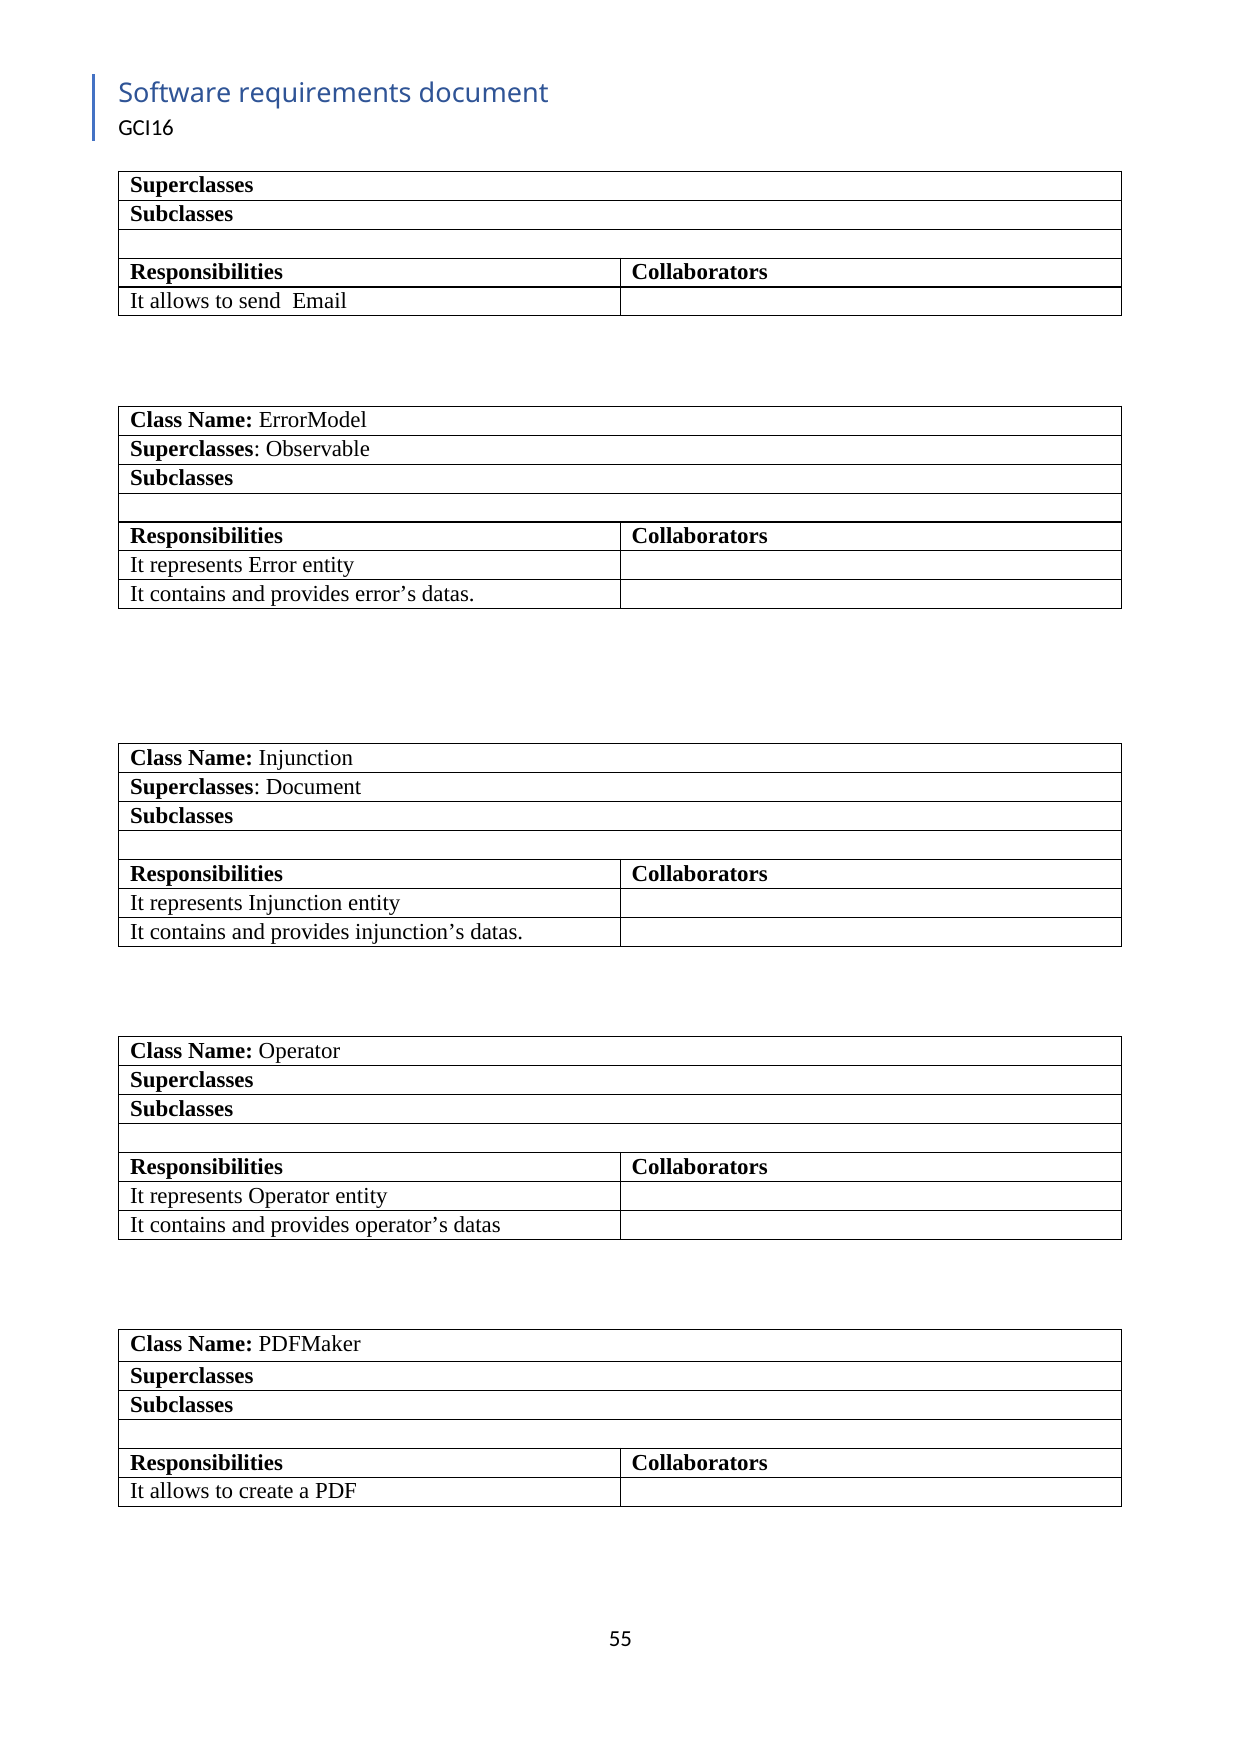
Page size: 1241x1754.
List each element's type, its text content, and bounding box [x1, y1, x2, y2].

table_cell Subclasses [119, 1095, 1121, 1123]
table_cell Superclasses [119, 1066, 1121, 1094]
table_cell Superclasses [119, 1362, 1121, 1390]
table_cell Responsibilities [119, 259, 620, 286]
table_cell [621, 1478, 1121, 1506]
table_cell Responsibilities [119, 860, 620, 888]
table_cell [621, 551, 1121, 579]
table_cell Responsibilities [119, 1449, 620, 1477]
table_header Class Name: ErrorModel [119, 407, 1121, 434]
table_cell It represents Injunction entity [119, 889, 620, 917]
table_cell Responsibilities [119, 1153, 620, 1181]
table_cell [119, 494, 1121, 521]
table_cell Collaborators [621, 1153, 1121, 1181]
table_cell It allows to create a PDF [119, 1478, 620, 1506]
table_header Class Name: Injunction [119, 744, 1121, 772]
table_cell [621, 1211, 1121, 1239]
table_cell Subclasses [119, 802, 1121, 830]
table_cell It represents Operator entity [119, 1182, 620, 1210]
table_cell [621, 580, 1121, 608]
table_cell It represents Error entity [119, 551, 620, 579]
table_cell Collaborators [621, 259, 1121, 286]
table_cell [119, 831, 1121, 859]
table_cell Superclasses: Document [119, 773, 1121, 801]
table_header Class Name: Operator [119, 1037, 1121, 1065]
table_cell [119, 1124, 1121, 1152]
table_cell Subclasses [119, 465, 1121, 492]
table_cell [621, 288, 1121, 315]
table_cell [621, 889, 1121, 917]
table_cell It allows to send Email [119, 288, 620, 315]
table_cell Collaborators [621, 523, 1121, 550]
table_cell Superclasses [119, 172, 1121, 199]
table_cell Responsibilities [119, 523, 620, 550]
table_cell Collaborators [621, 860, 1121, 888]
table_cell It contains and provides operator’s datas [119, 1211, 620, 1239]
table_cell [621, 1182, 1121, 1210]
table_cell Subclasses [119, 1391, 1121, 1419]
table_cell It contains and provides injunction’s datas. [119, 918, 620, 946]
table_cell [119, 1420, 1121, 1448]
table_cell Collaborators [621, 1449, 1121, 1477]
table_cell [119, 230, 1121, 257]
table_cell Subclasses [119, 201, 1121, 228]
table_cell [621, 918, 1121, 946]
table_cell Superclasses: Observable [119, 436, 1121, 463]
table_cell It contains and provides error’s datas. [119, 580, 620, 608]
table_header Class Name: PDFMaker [119, 1330, 1121, 1361]
